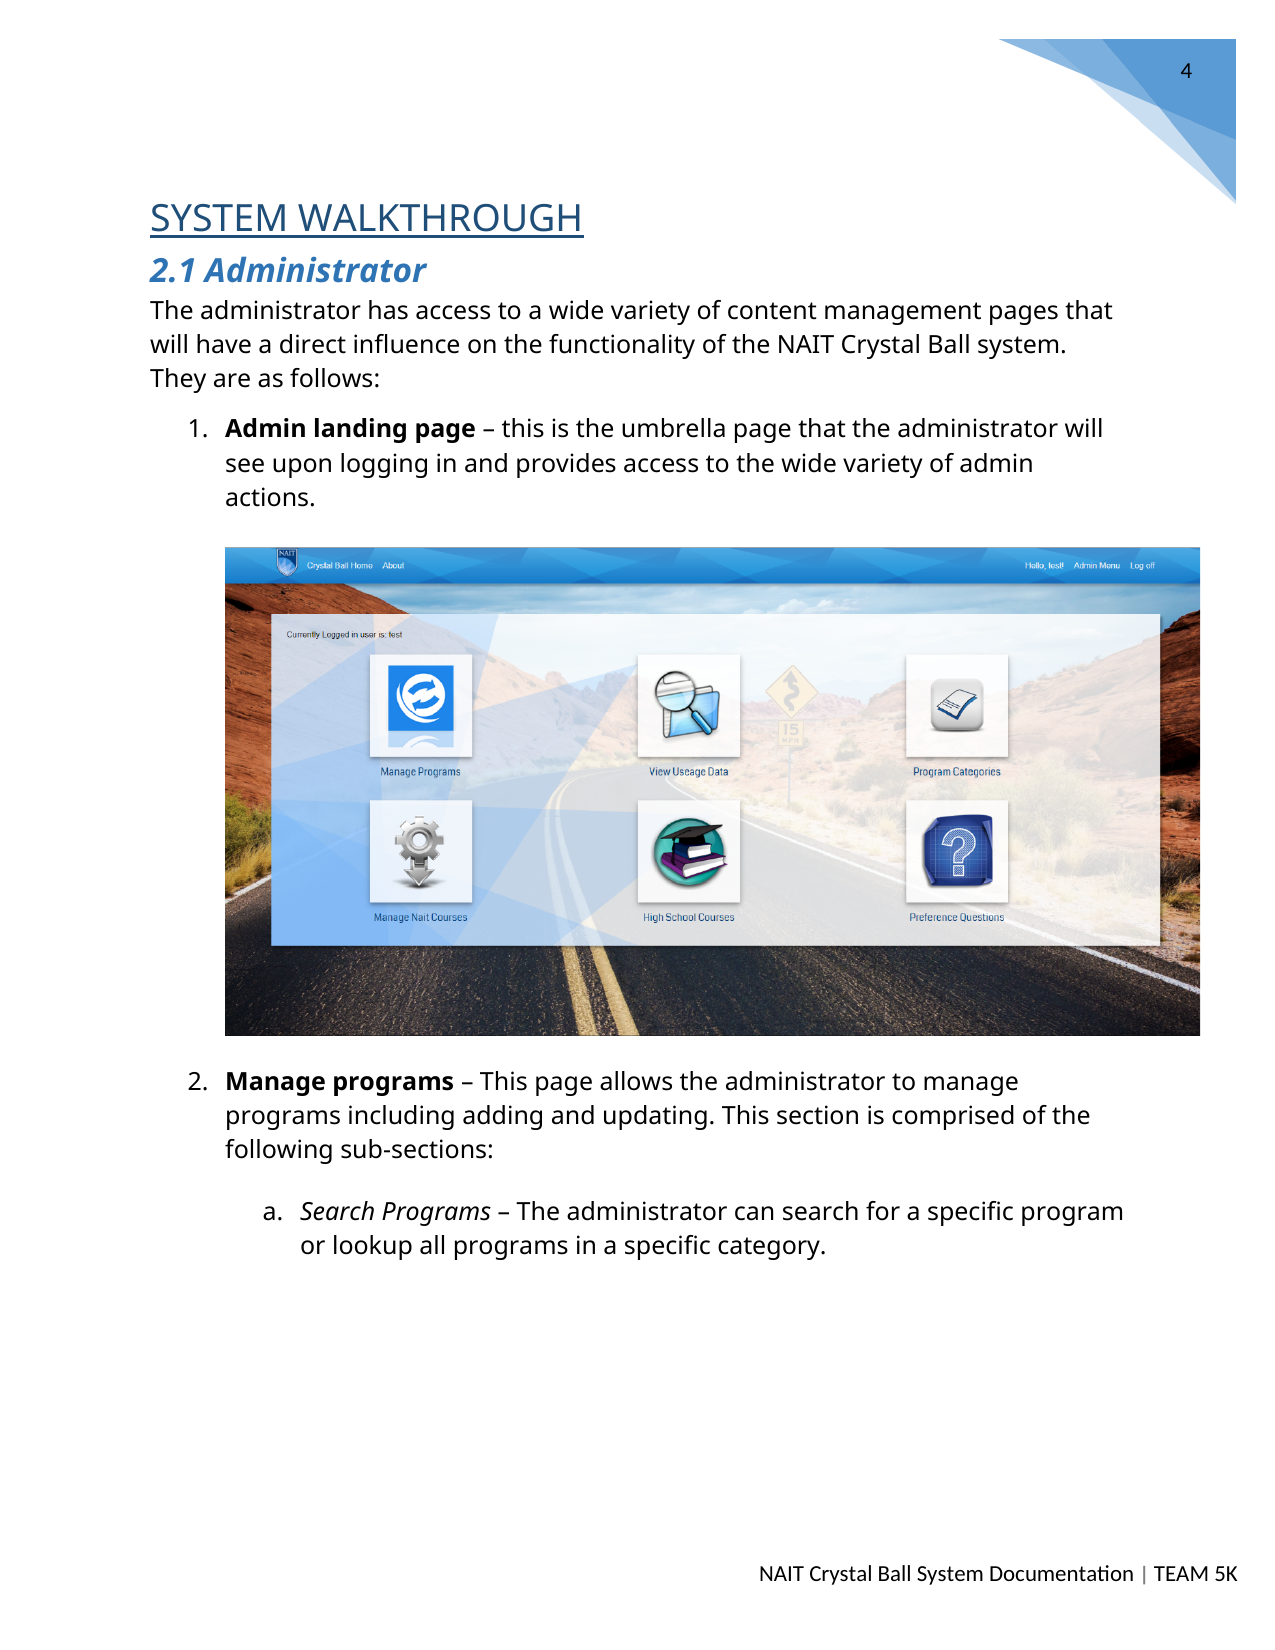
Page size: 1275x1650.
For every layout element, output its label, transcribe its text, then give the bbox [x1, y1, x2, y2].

subtitle SYSTEM WALKTHROUGH [150, 192, 1125, 243]
picture [997, 39, 1236, 205]
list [262, 1194, 1125, 1296]
picture [225, 547, 1200, 1036]
list Manage programs – This page allows the administrator to manage programs including adding and updating. This section is comprised of the following sub-sections: [187, 1064, 1125, 1194]
subtitle 2.1 Administrator [150, 247, 1125, 292]
text The administrator has access to a wide variety of content management pages that will have a direct influence on the functionality of the NAIT Crystal Ball system. They are as follows: [150, 292, 1125, 394]
